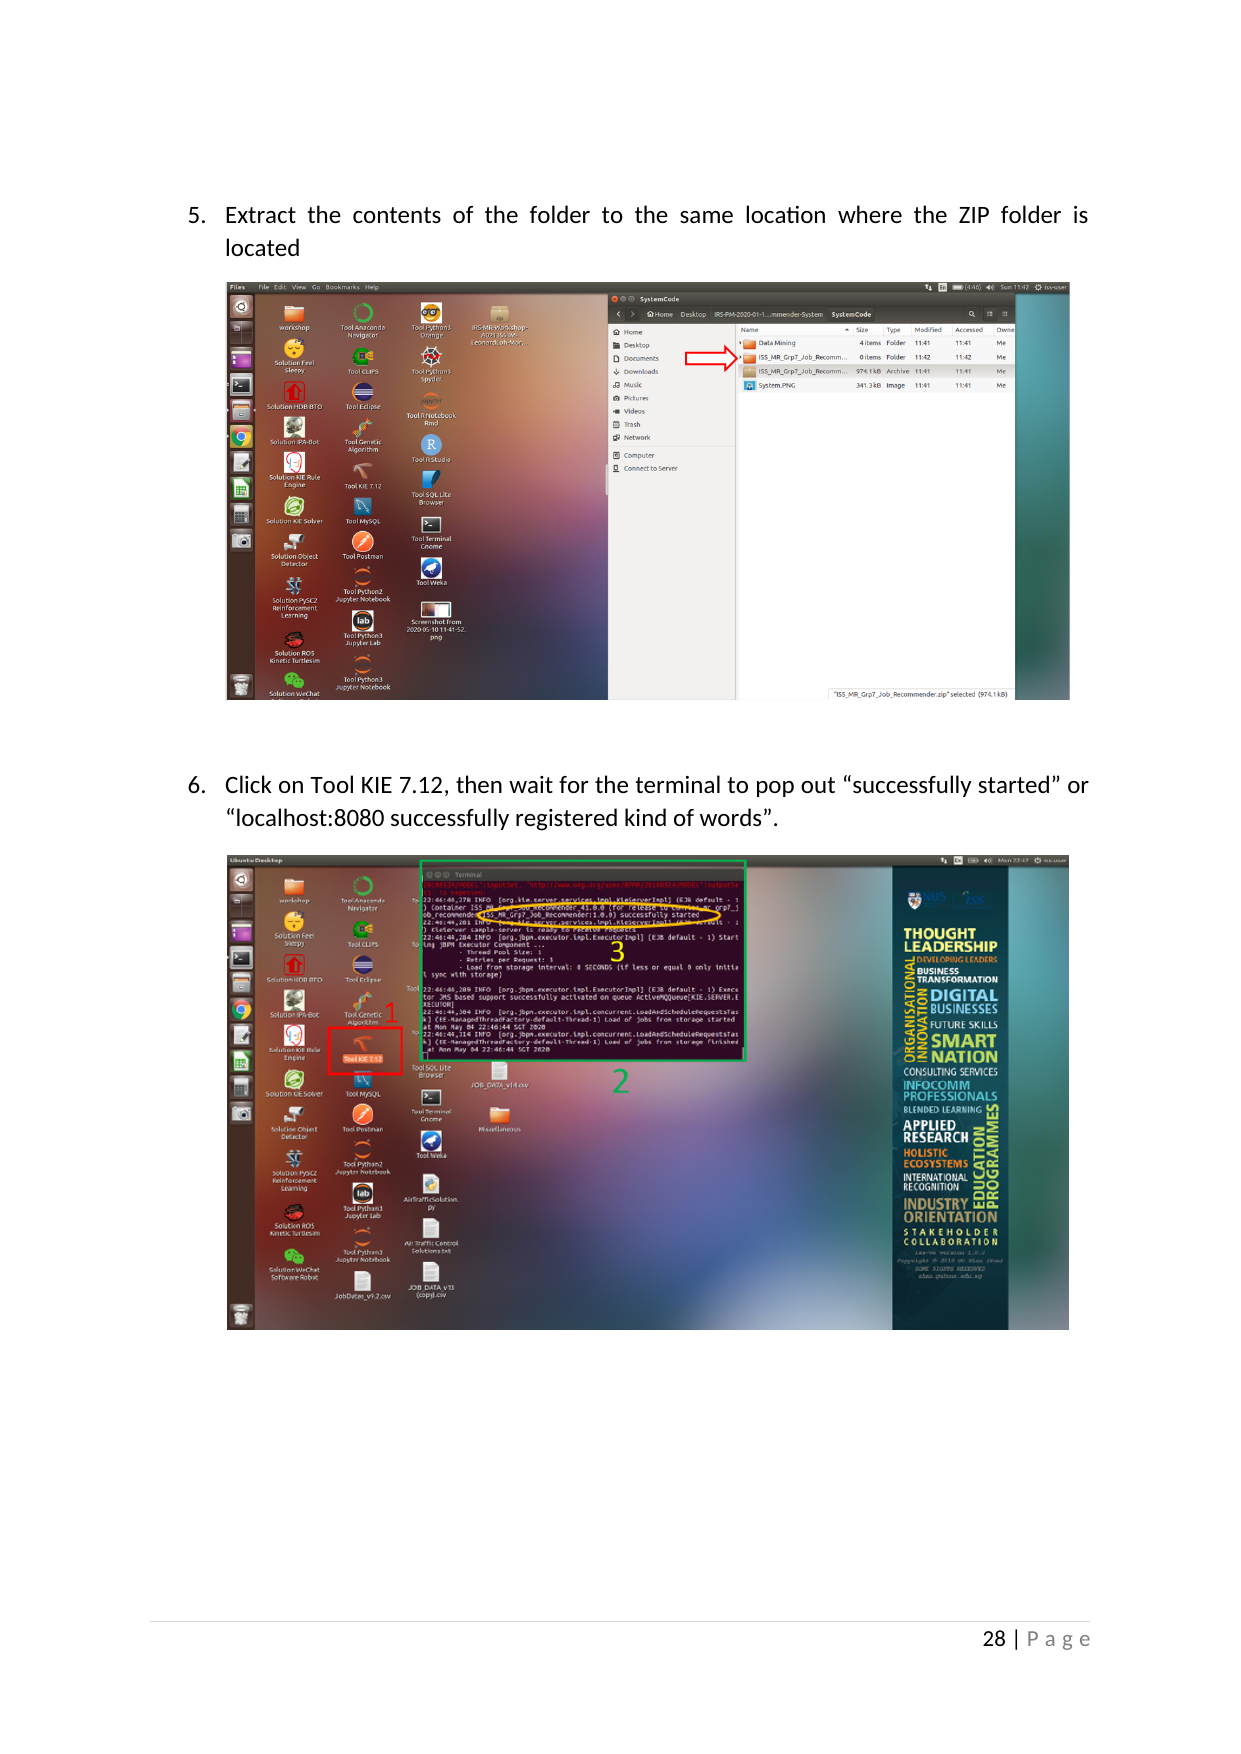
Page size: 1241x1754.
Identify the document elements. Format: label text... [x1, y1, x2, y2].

list Extract the contents of the folder to the same location where the ZIP folder is located [187, 199, 1090, 263]
list Click on Tool KIE 7.12, then wait for the terminal to pop out “successfully started” or “localhost:8080 successfully registered kind of words”. [187, 769, 1090, 832]
picture [225, 282, 1071, 701]
picture [225, 851, 1073, 1332]
